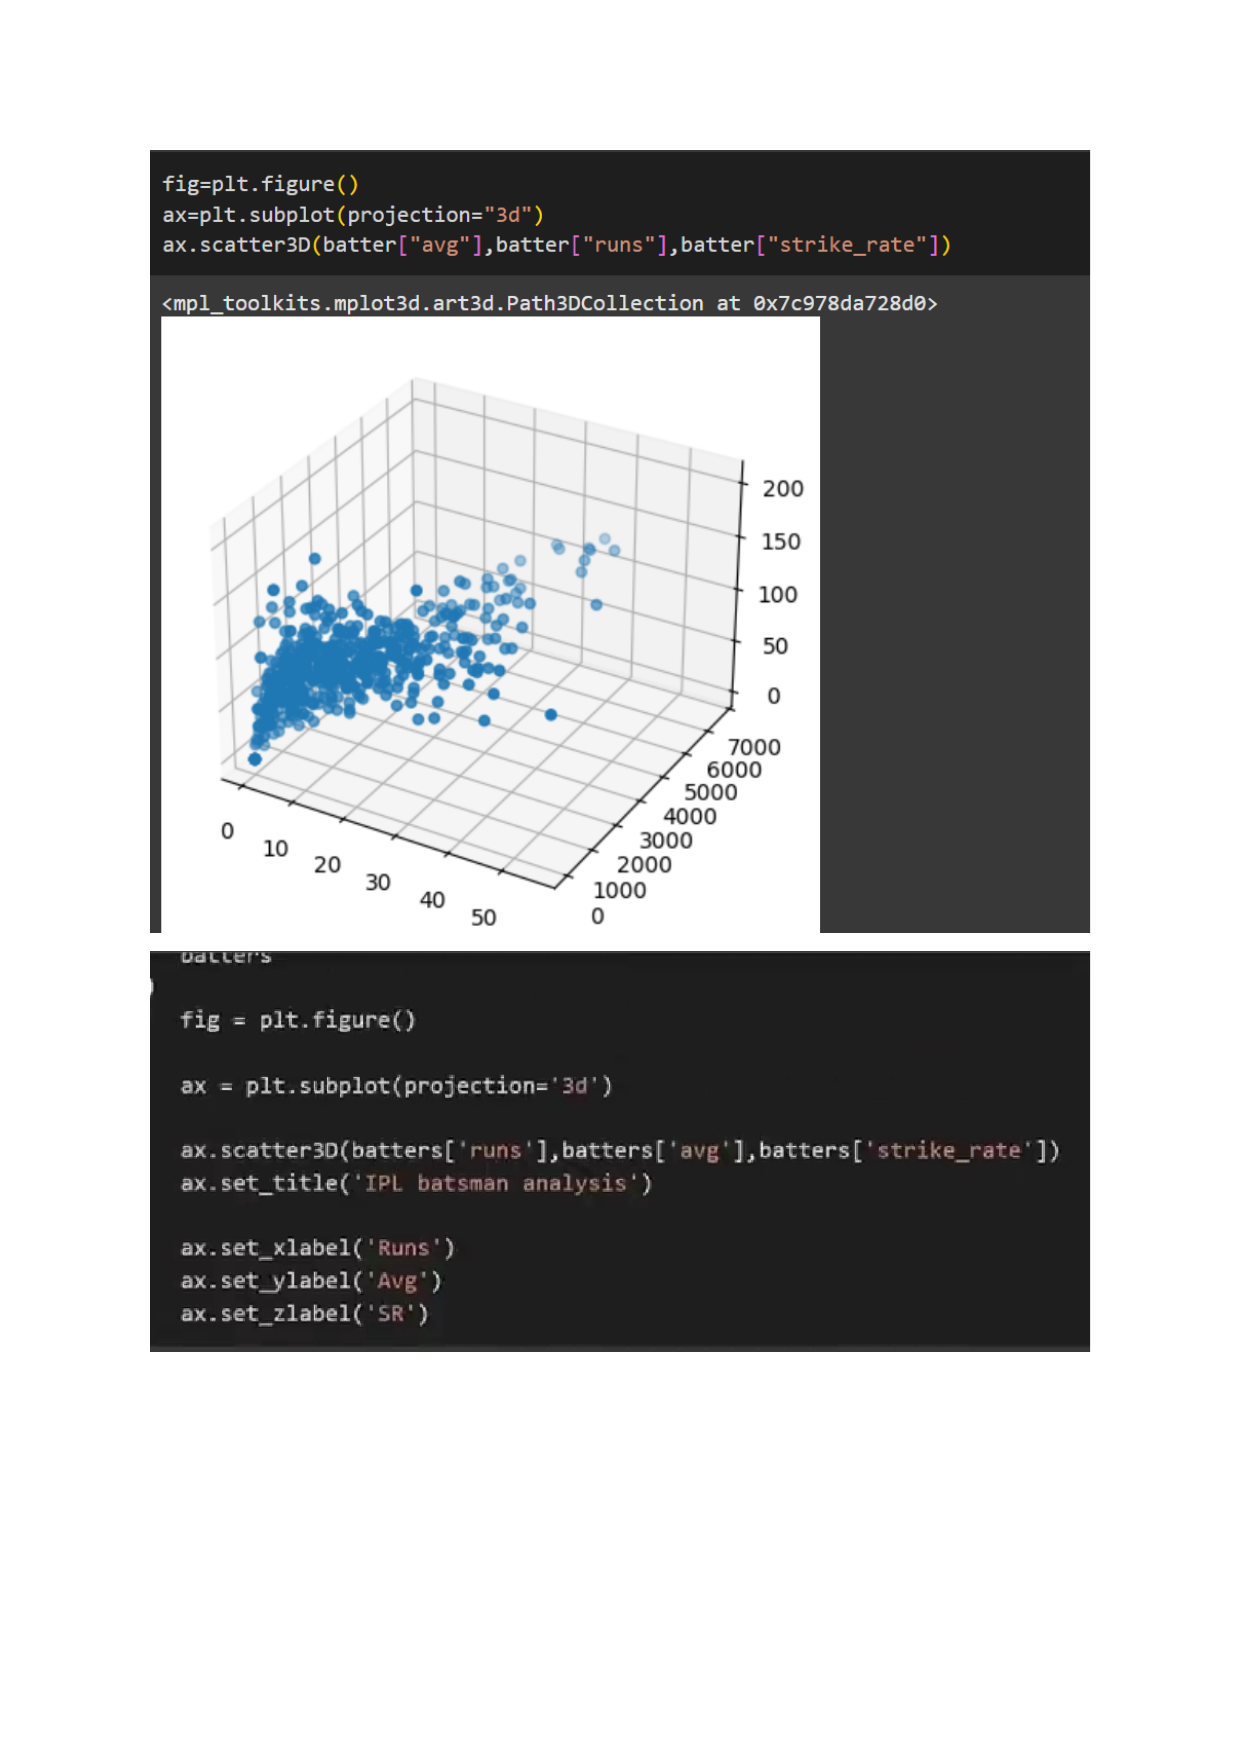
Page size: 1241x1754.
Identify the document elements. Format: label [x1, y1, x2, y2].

picture [150, 150, 1091, 933]
picture [150, 951, 1091, 1352]
